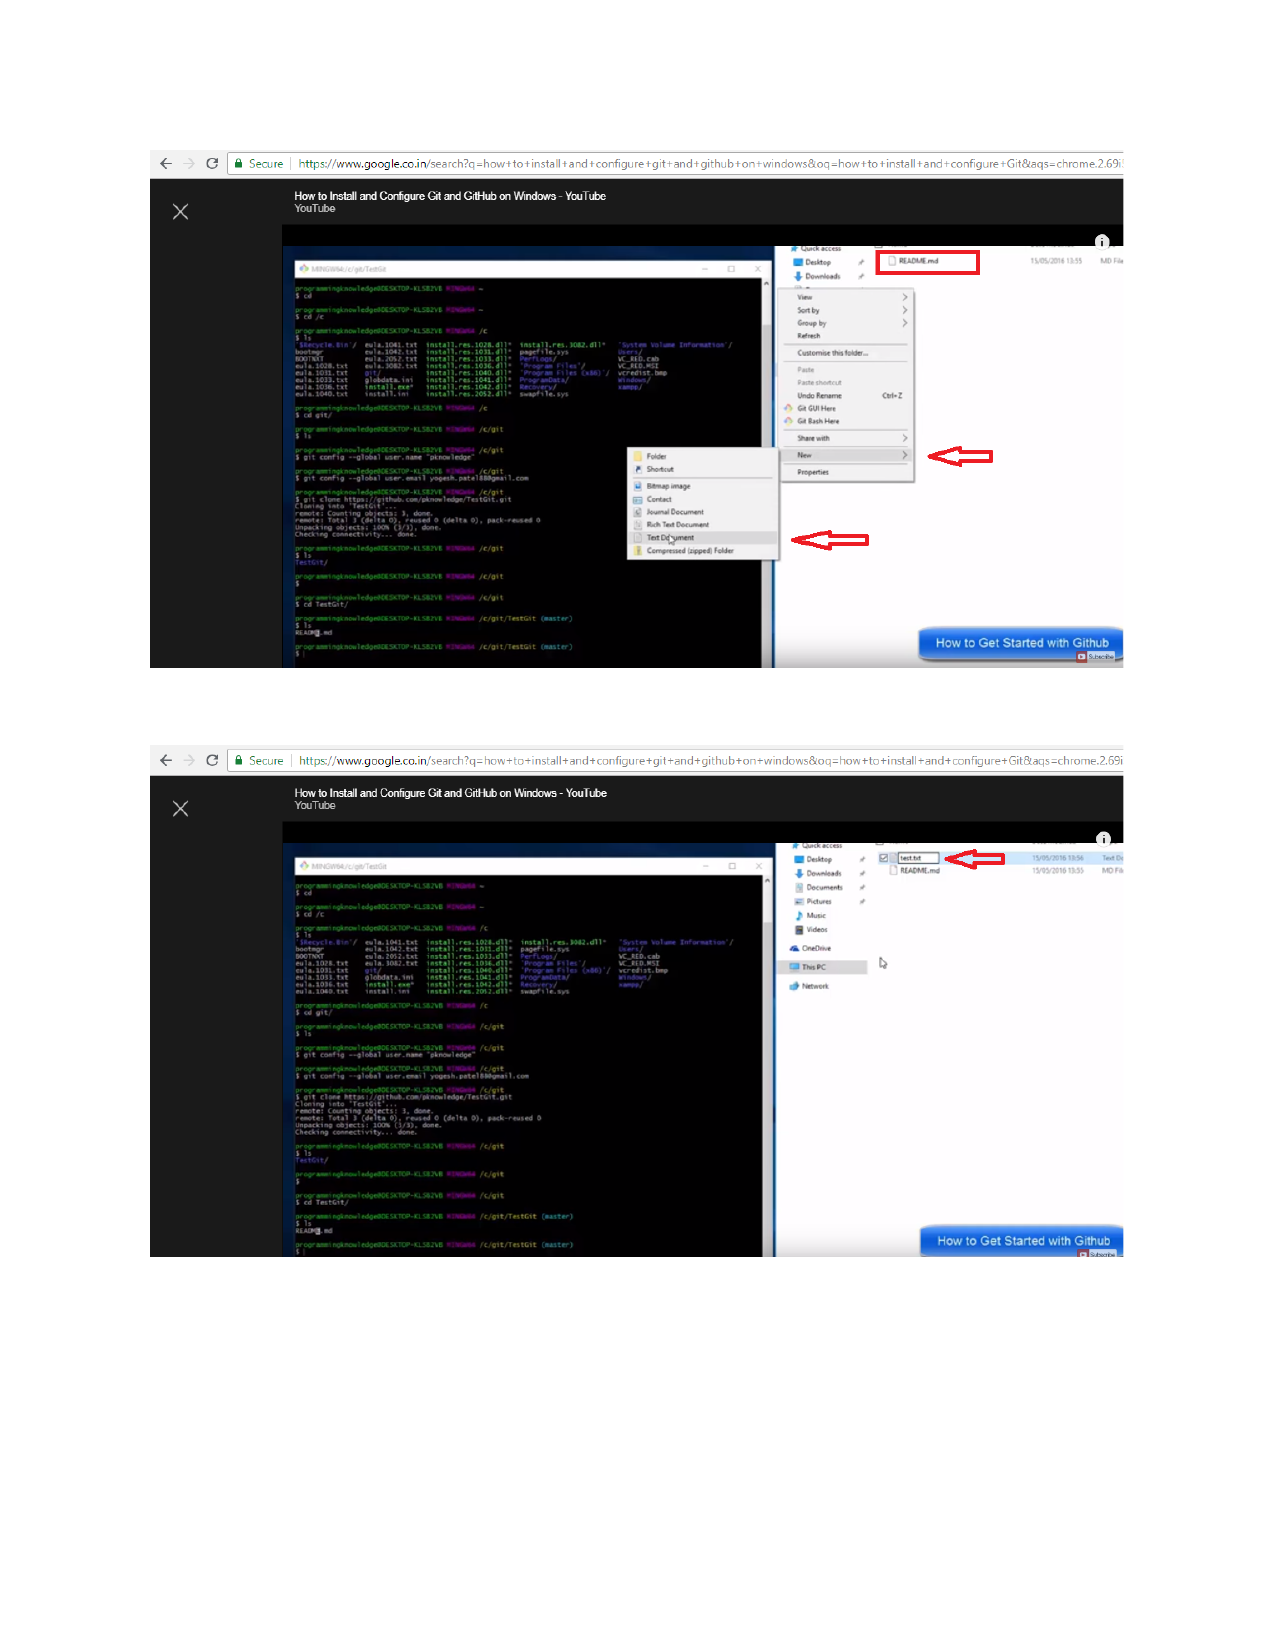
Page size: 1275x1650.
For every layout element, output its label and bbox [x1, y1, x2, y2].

picture [150, 150, 1124, 668]
picture [150, 745, 1124, 1257]
